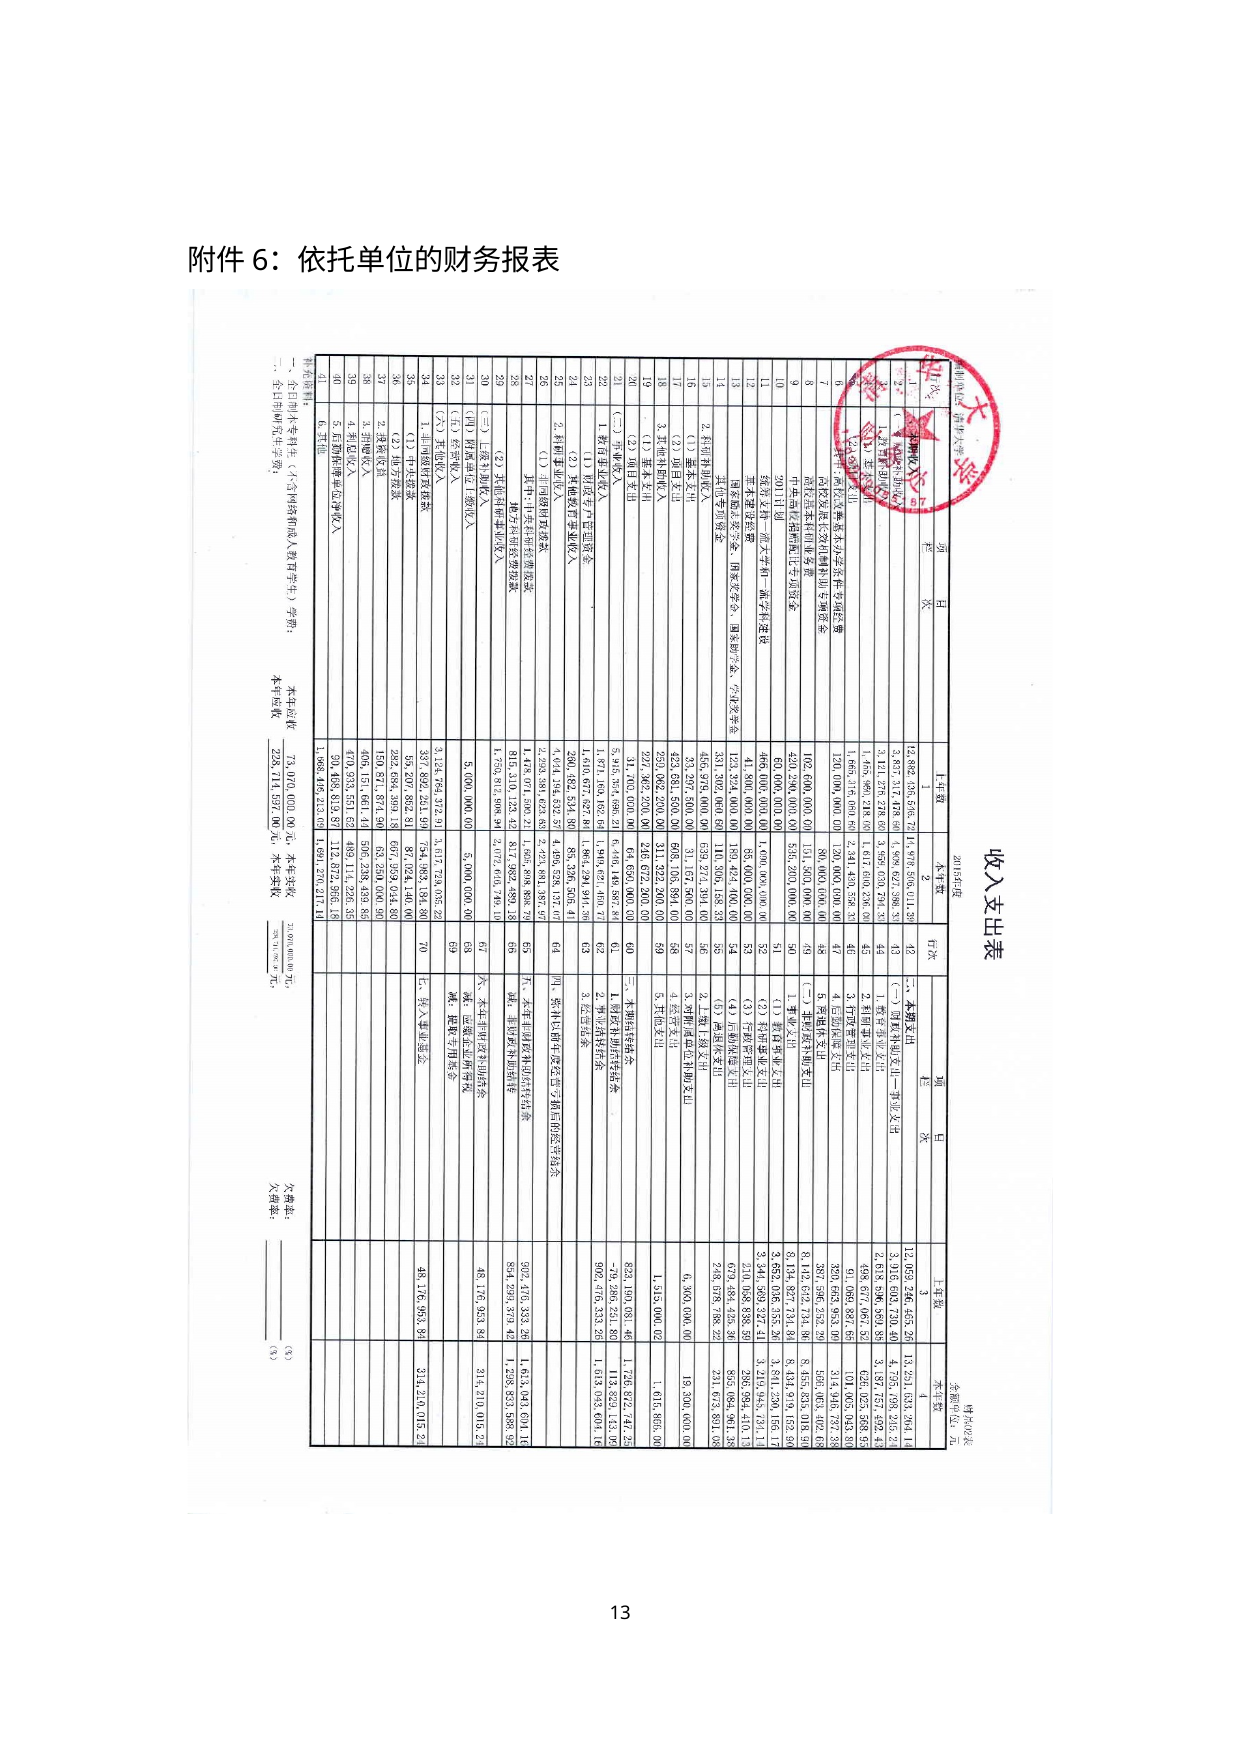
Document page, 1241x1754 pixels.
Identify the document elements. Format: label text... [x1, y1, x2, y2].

picture [187, 289, 1053, 1514]
text 附件6：依托单位的财务报表 [187, 225, 1053, 289]
